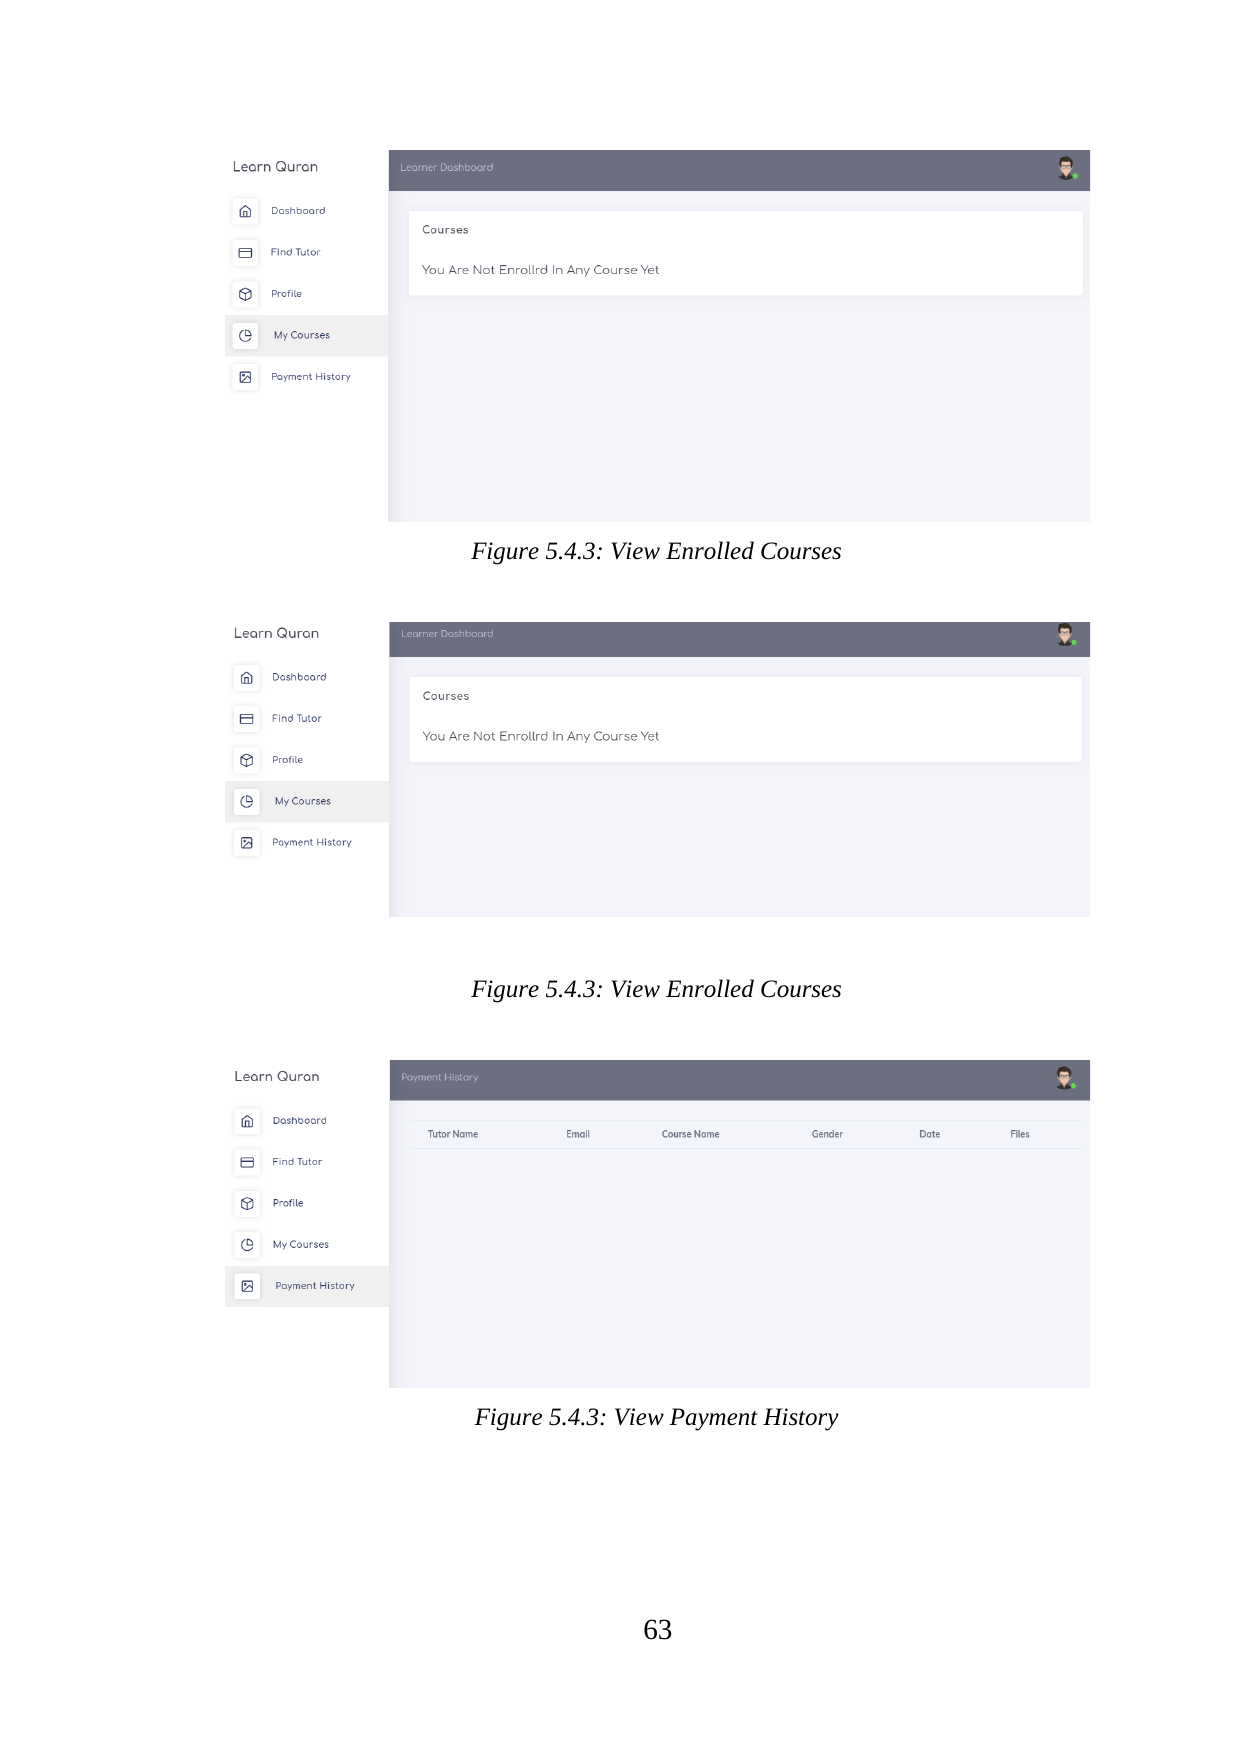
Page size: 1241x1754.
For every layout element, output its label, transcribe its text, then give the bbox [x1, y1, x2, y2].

picture [225, 622, 1091, 917]
text Figure ‎5.4.3: View Payment History [225, 1402, 1090, 1431]
picture [225, 150, 1091, 522]
picture [225, 1060, 1091, 1388]
text Figure ‎5.4.3: View Enrolled Courses [225, 536, 1090, 565]
text Figure ‎5.4.3: View Enrolled Courses [225, 974, 1090, 1002]
